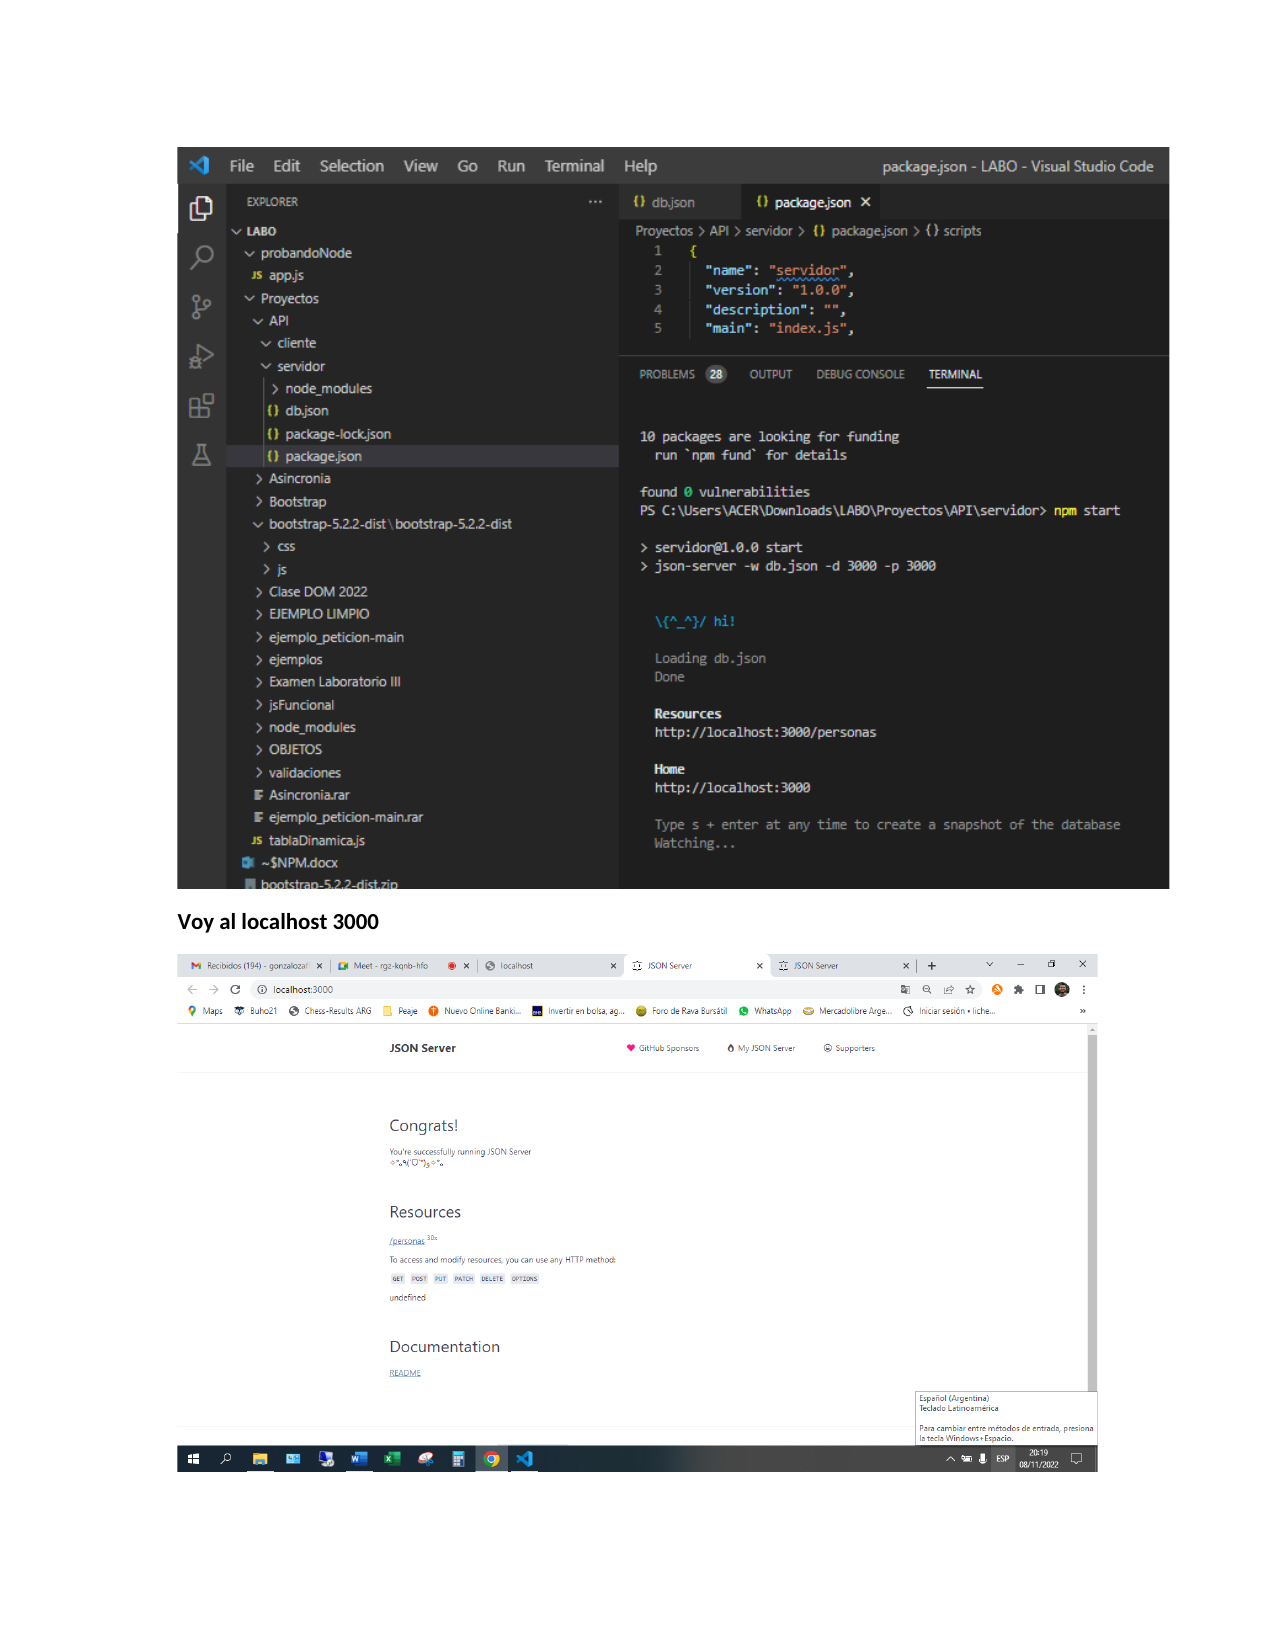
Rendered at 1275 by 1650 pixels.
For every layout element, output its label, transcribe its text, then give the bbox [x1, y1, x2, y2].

picture [177, 147, 1170, 889]
picture [177, 954, 1098, 1472]
text Voy al localhost 3000 [177, 907, 1098, 935]
